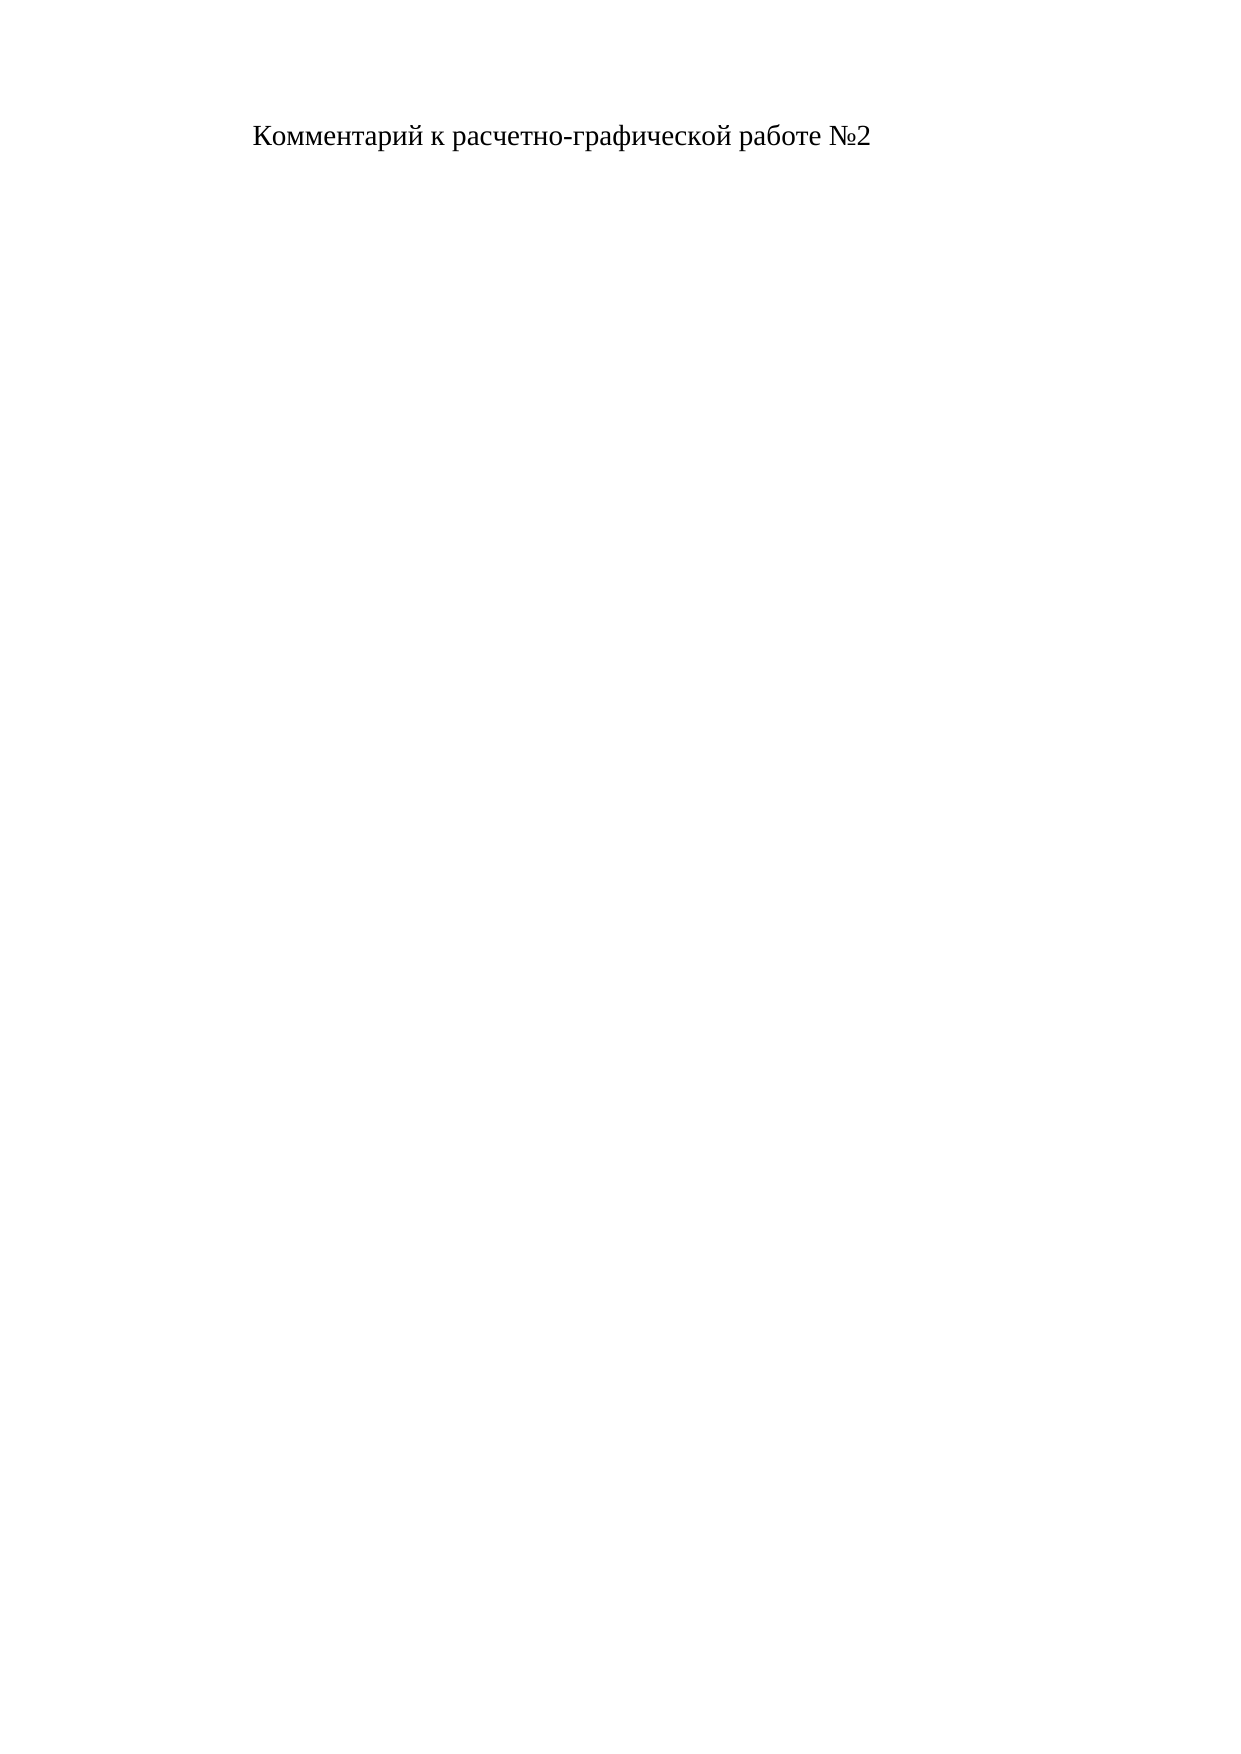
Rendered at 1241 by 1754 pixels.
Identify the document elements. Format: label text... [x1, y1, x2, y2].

list Комментарий к расчетно-графической работе №2 [252, 118, 1152, 152]
